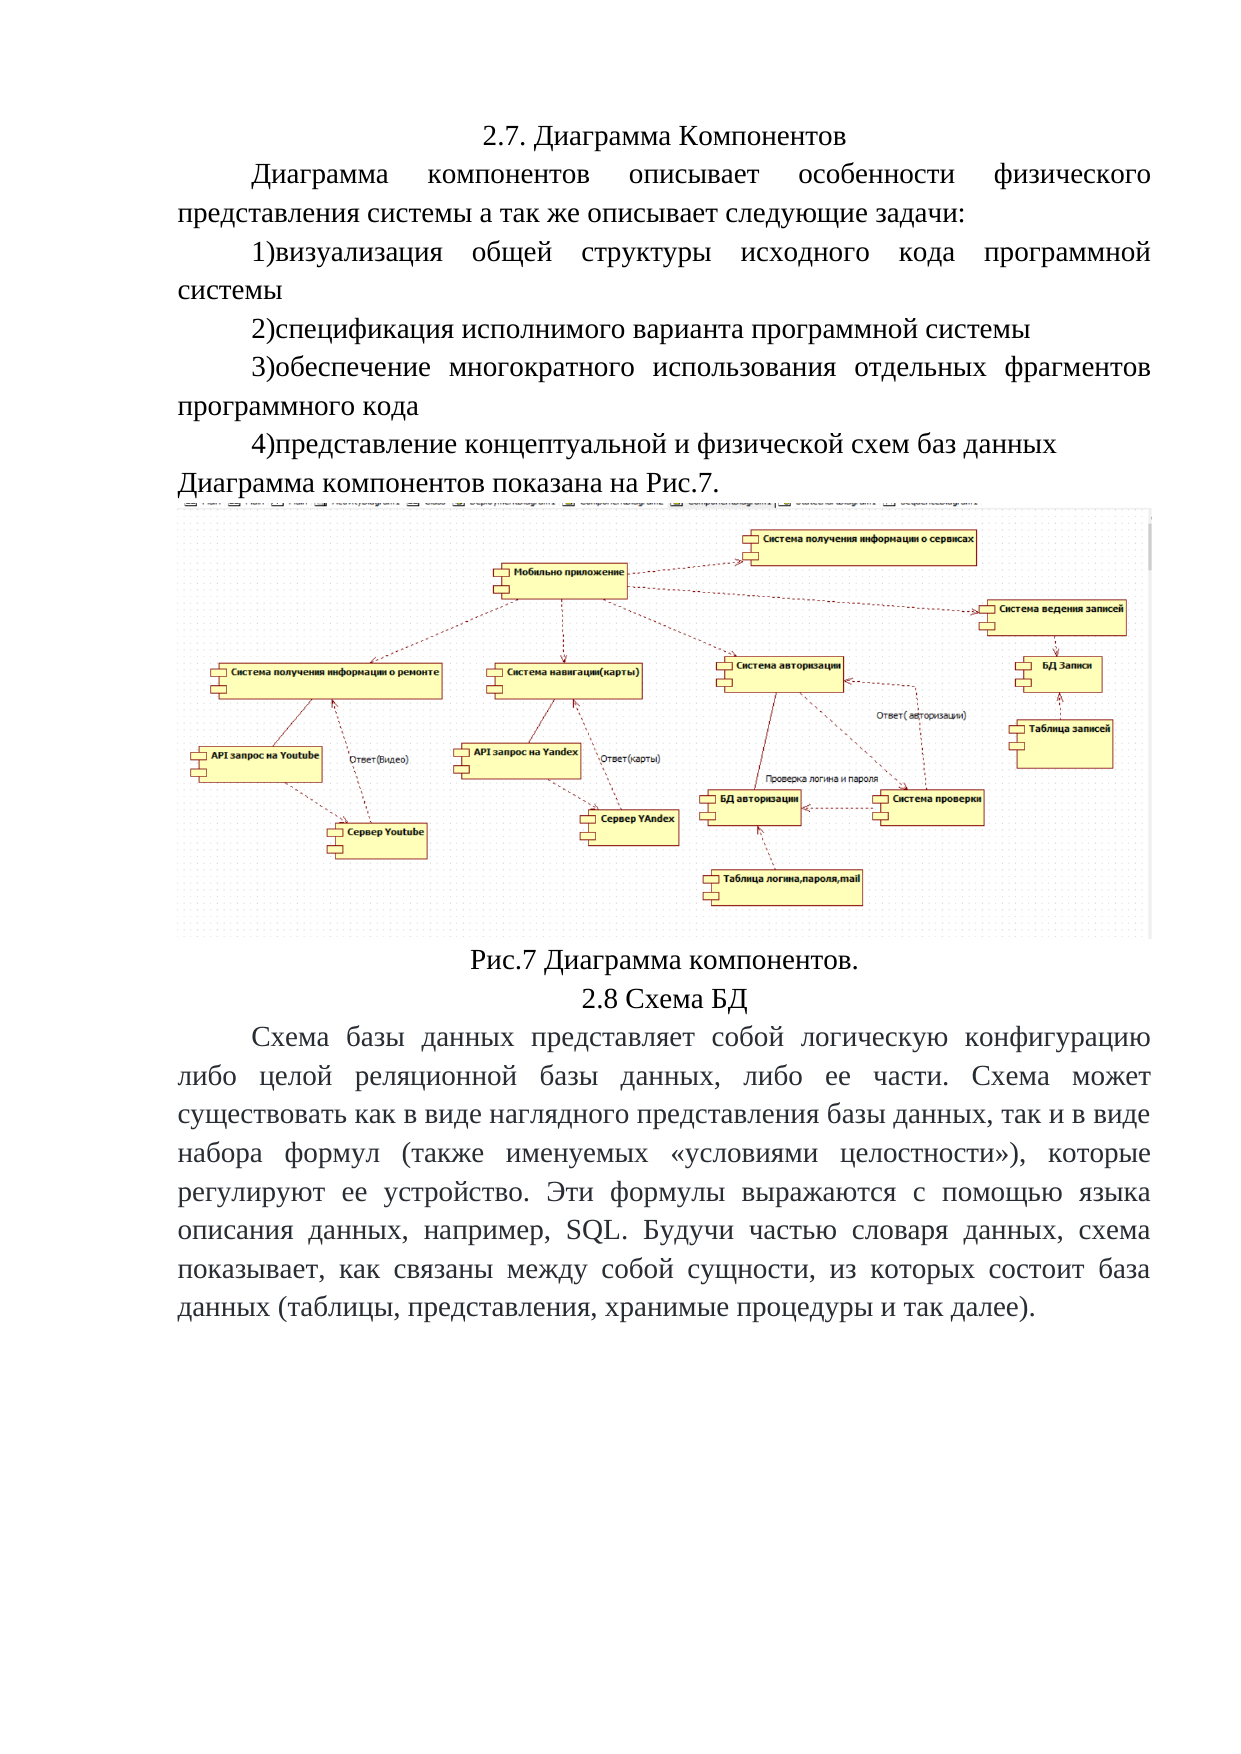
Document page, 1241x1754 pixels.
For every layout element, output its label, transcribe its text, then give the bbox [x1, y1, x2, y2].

text Диаграмма компонентов показана на Рис.7. [177, 465, 1152, 498]
text Схема базы данных представляет собой логическую конфигурацию либо целой реляционной базы данных, либо ее части. Схема может существовать как в виде наглядного представления базы данных, так и в виде набора формул (также именуемых «условиями целостности»), которые регулируют ее устройство. Эти формулы выражаются с помощью языка описания данных, например, SQL. Будучи частью словаря данных, схема показывает, как связаны между собой сущности, из которых состоит база данных (таблицы, представления, хранимые процедуры и так далее). [177, 1019, 1152, 1323]
text Рис.7 Диаграмма компонентов. [177, 942, 1152, 976]
text Диаграмма компонентов описывает особенности физического представления системы а так же описывает следующие задачи: [177, 157, 1152, 229]
picture [177, 503, 1152, 939]
text 1)визуализация общей структуры исходного кода программной системы [177, 234, 1152, 306]
text 3)обеспечение многократного использования отдельных фрагментов программного кода [177, 349, 1152, 421]
text 2.8 Схема БД [177, 981, 1152, 1014]
list 2.7. Диаграмма Компонентов [177, 118, 1152, 152]
text 2)спецификация исполнимого варианта программной системы [177, 311, 1152, 344]
text 4)представление концептуальной и физической схем баз данных [177, 426, 1152, 460]
